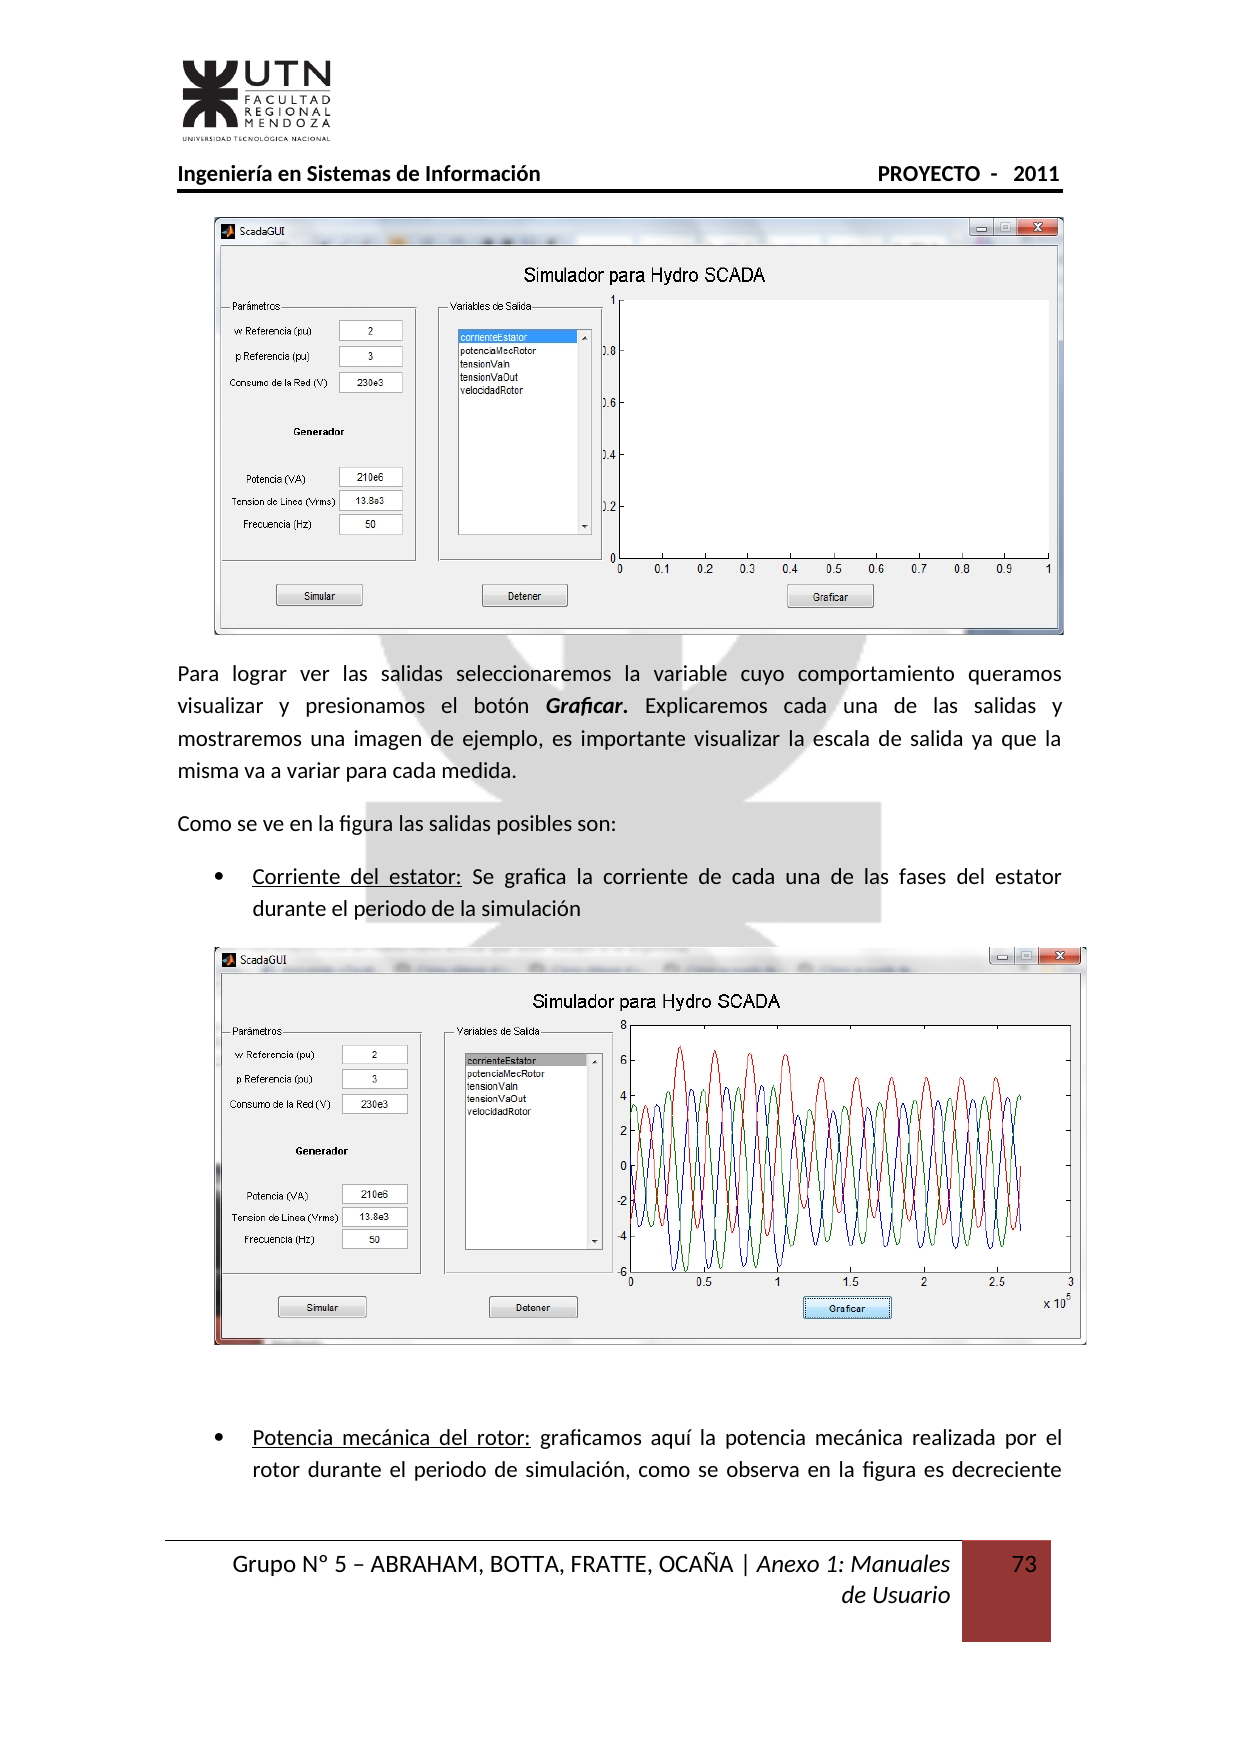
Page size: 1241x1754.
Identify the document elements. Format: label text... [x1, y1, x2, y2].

picture [214, 947, 1087, 1345]
list Corriente del estator: Se grafica la corriente de cada una de las fases del estator durante el periodo de la simulación [215, 862, 1063, 922]
picture [214, 217, 1064, 635]
text Como se ve en la figura las salidas posibles son: [177, 809, 1063, 837]
text Para lograr ver las salidas seleccionaremos la variable cuyo comportamiento queramos visualizar y presionamos el botón Graficar. Explicaremos cada una de las salidas y mostraremos una imagen de ejemplo, es importante visualizar la escala de salida ya que la misma va a variar para cada medida. [177, 659, 1063, 784]
picture [177, 59, 334, 147]
